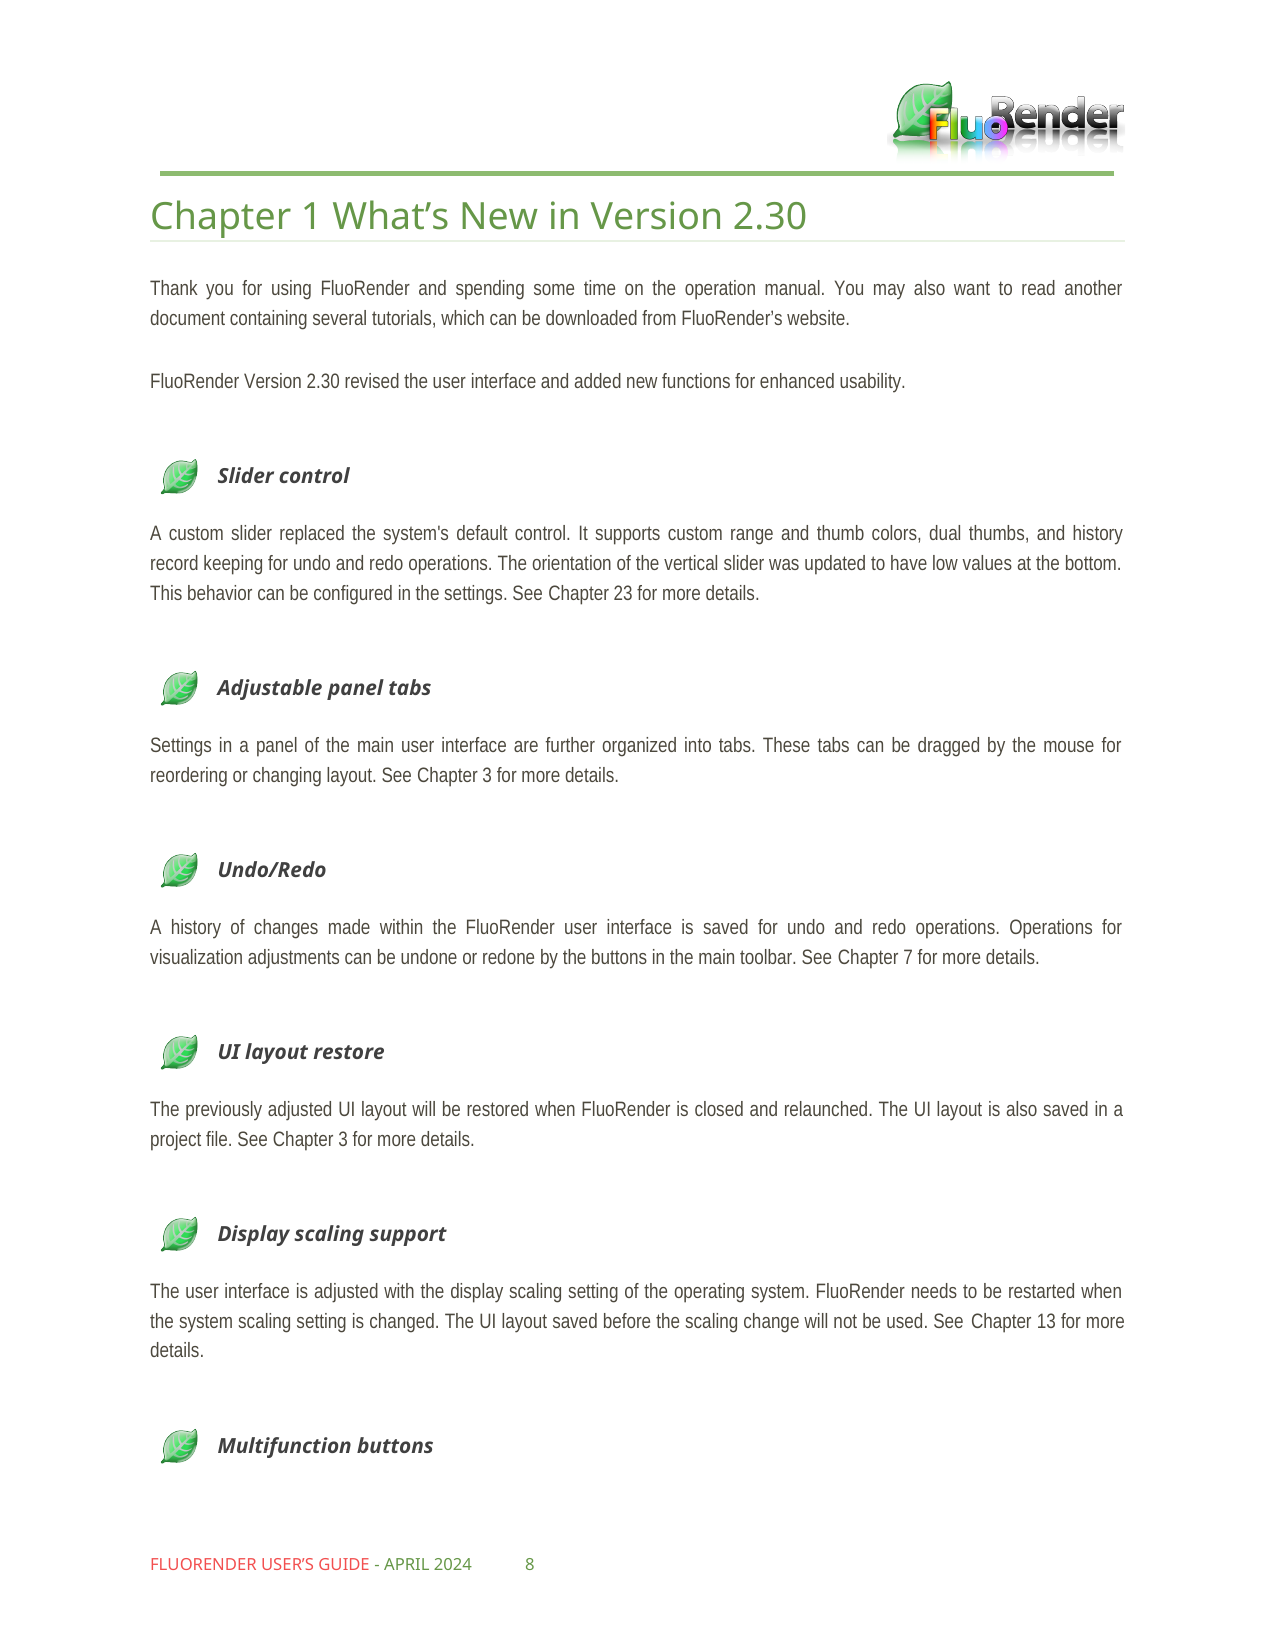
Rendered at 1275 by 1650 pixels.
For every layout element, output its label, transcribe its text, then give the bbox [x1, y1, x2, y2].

picture [150, 1206, 208, 1262]
text Thank you for using FluoRender and spending some time on the operation manual. You may also want to read another document containing several tutorials, which can be downloaded from FluoRender’s website. [150, 276, 1125, 329]
picture [150, 448, 208, 505]
table_header Slider control [217, 432, 1125, 521]
text A custom slider replaced the system's default control. It supports custom range and thumb colors, dual thumbs, and history record keeping for undo and redo operations. The orientation of the vertical slider was updated to have low values at the bottom. This behavior can be configured in the settings. See Chapter 23 for more details. [150, 521, 1125, 604]
table_header [150, 1190, 217, 1279]
text The previously adjusted UI layout will be restored when FluoRender is closed and relaunched. The UI layout is also saved in a project file. See Chapter 3 for more details. [150, 1097, 1125, 1151]
table_header [150, 826, 217, 915]
table_header Multifunction buttons [217, 1402, 1125, 1491]
table_header [150, 1402, 217, 1491]
table_header [150, 1008, 217, 1097]
text The user interface is adjusted with the display scaling setting of the operating system. FluoRender needs to be restarted when the system scaling setting is changed. The UI layout saved before the scaling change will not be used. See Chapter 13 for more details. [150, 1279, 1125, 1362]
table_header Undo/Redo [217, 826, 1125, 915]
table_header [150, 644, 217, 733]
text Settings in a panel of the main user interface are further organized into tabs. These tabs can be dragged by the mouse for reordering or changing layout. See Chapter 3 for more details. [150, 733, 1125, 787]
picture [150, 842, 208, 898]
table_header [150, 432, 217, 521]
picture [150, 1418, 208, 1474]
table_header Display scaling support [217, 1190, 1125, 1279]
table_header UI layout restore [217, 1008, 1125, 1097]
text FluoRender Version 2.30 revised the user interface and added new functions for enhanced usability. [150, 369, 1125, 393]
picture [887, 75, 1125, 165]
picture [150, 660, 208, 716]
text A history of changes made within the FluoRender user interface is saved for undo and redo operations. Operations for visualization adjustments can be undone or redone by the buttons in the main toolbar. See Chapter 7 for more details. [150, 915, 1125, 968]
table_header Adjustable panel tabs [217, 644, 1125, 733]
subtitle What’s New in Version 2.30 [150, 189, 1125, 240]
picture [150, 1024, 208, 1080]
